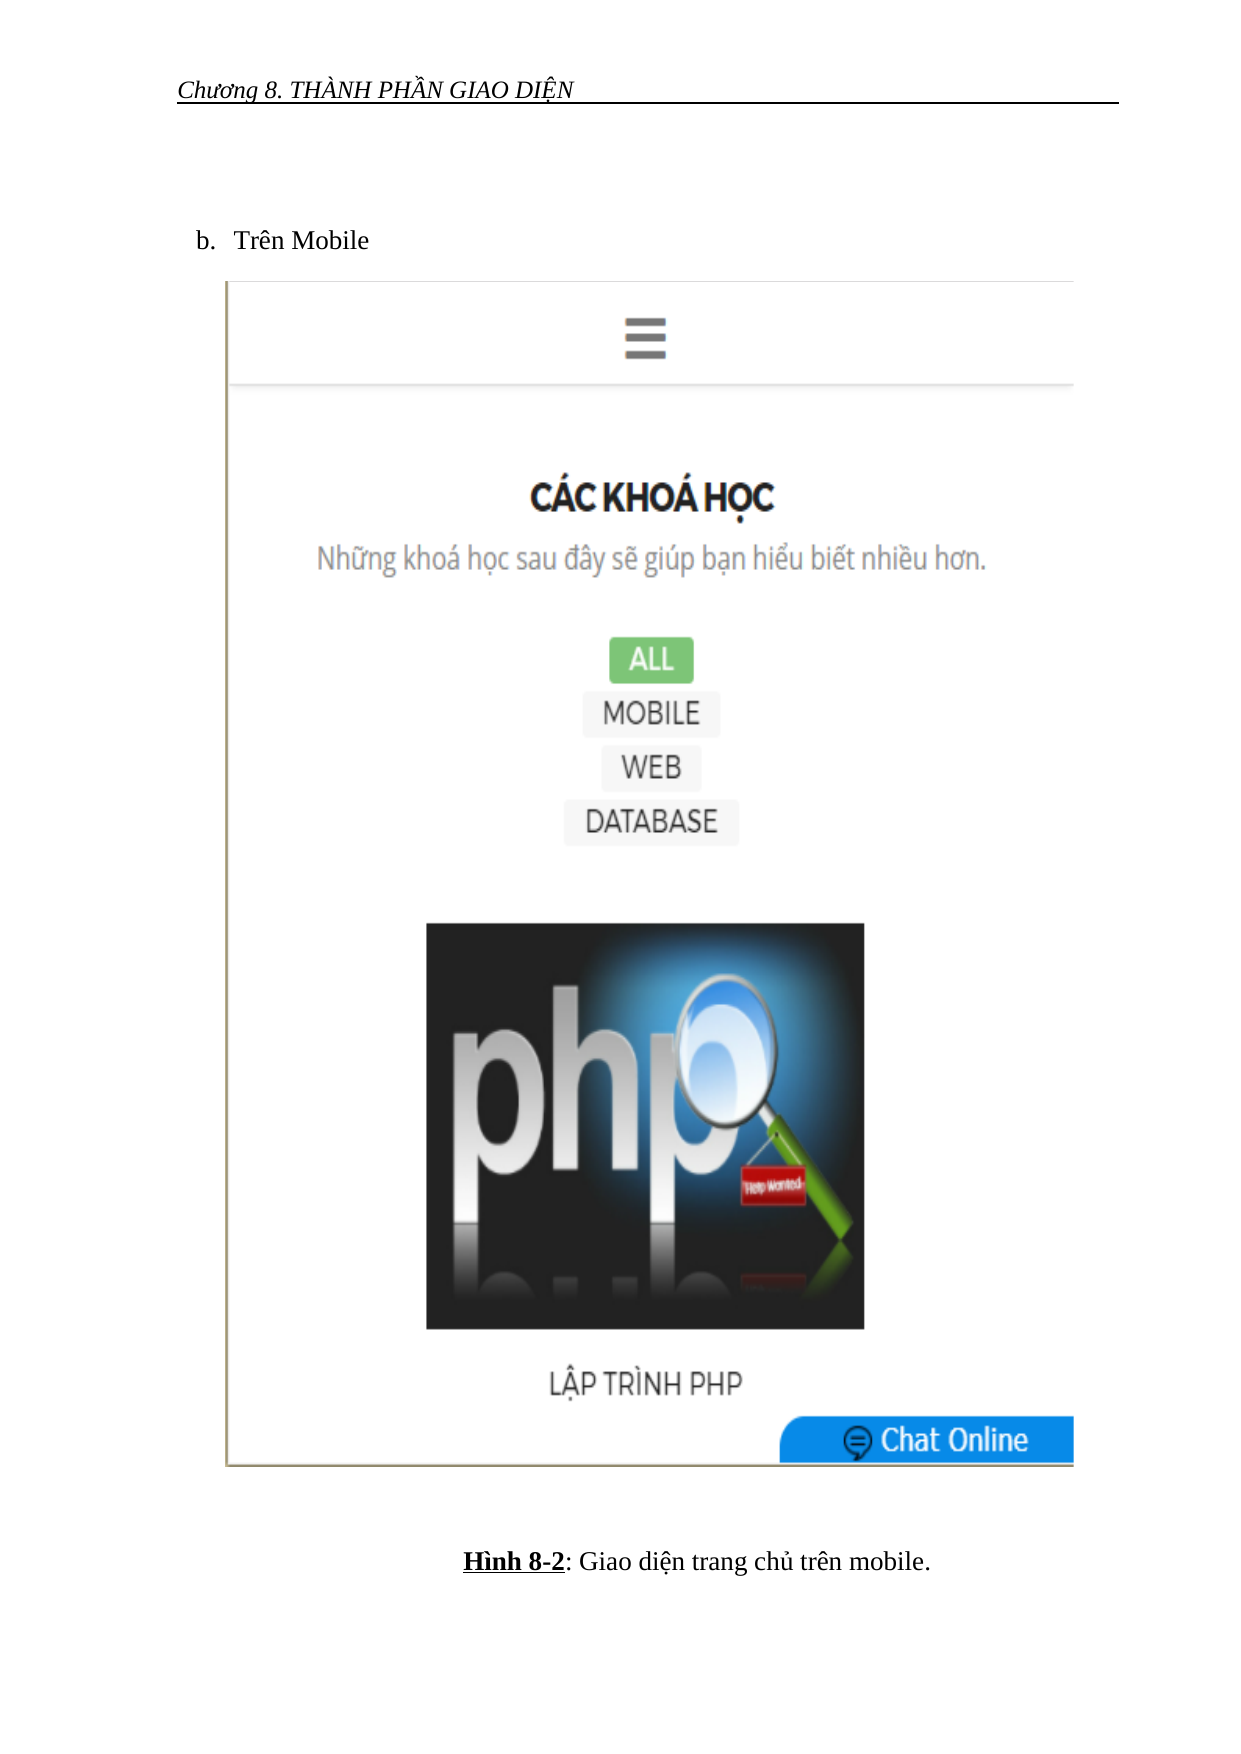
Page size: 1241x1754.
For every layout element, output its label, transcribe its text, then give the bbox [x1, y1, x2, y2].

list Trên Mobile [196, 224, 1122, 256]
picture [225, 281, 1074, 1467]
